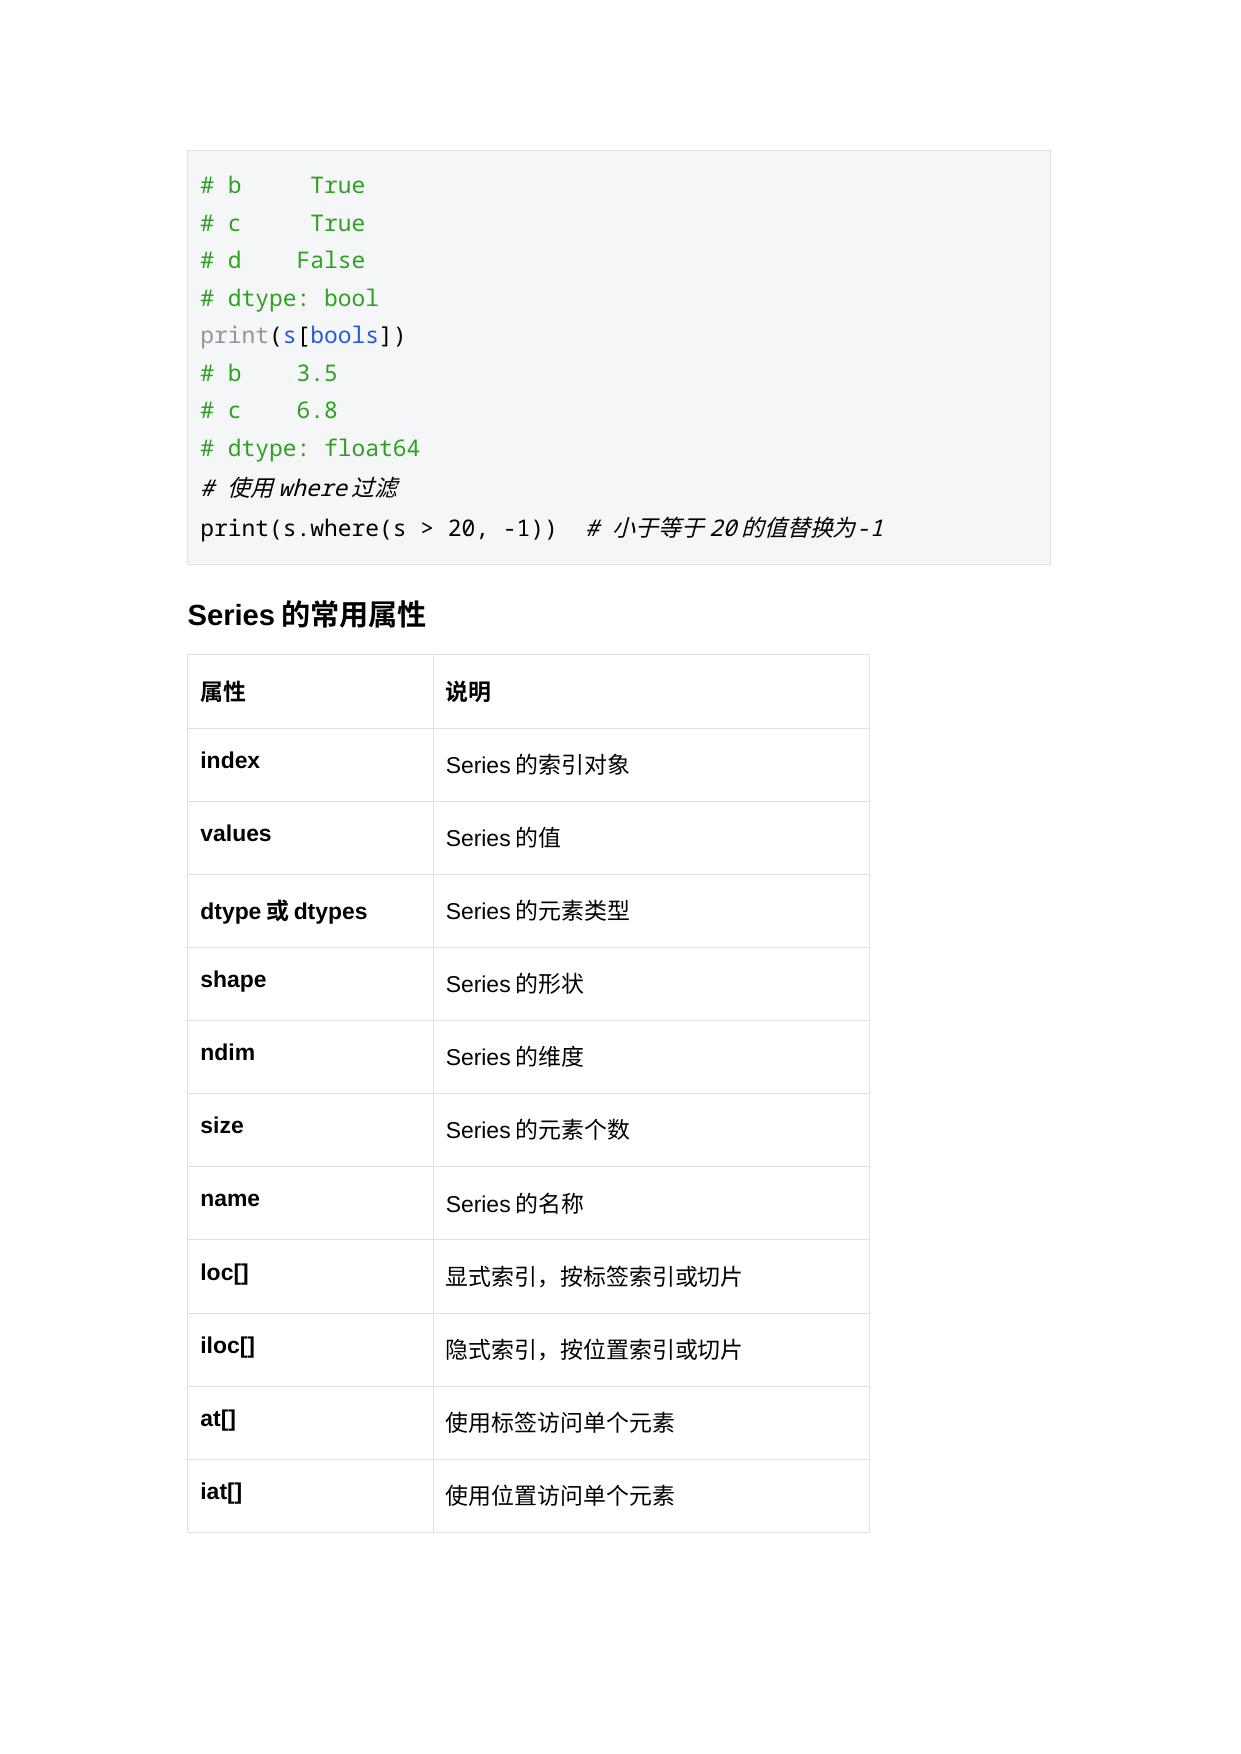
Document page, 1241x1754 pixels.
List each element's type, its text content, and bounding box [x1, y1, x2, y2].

table_cell iloc[] [188, 1314, 433, 1386]
table_cell at[] [188, 1387, 433, 1459]
table_cell Series的元素类型 [434, 875, 869, 947]
table_cell Series的形状 [434, 948, 869, 1020]
table_cell 显式索引，按标签索引或切片 [434, 1240, 869, 1312]
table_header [188, 151, 1050, 563]
table_cell Series的值 [434, 802, 869, 874]
table_cell shape [188, 948, 433, 1020]
table_cell ndim [188, 1021, 433, 1093]
table_cell Series的维度 [434, 1021, 869, 1093]
table_cell Series的元素个数 [434, 1094, 869, 1166]
table_cell iat[] [188, 1460, 433, 1532]
table_cell name [188, 1167, 433, 1239]
table_cell size [188, 1094, 433, 1166]
table_cell 隐式索引，按位置索引或切片 [434, 1314, 869, 1386]
table_cell 使用标签访问单个元素 [434, 1387, 869, 1459]
table_cell dtype或dtypes [188, 875, 433, 947]
table_cell 使用位置访问单个元素 [434, 1460, 869, 1532]
table_header 说明 [434, 655, 869, 727]
table_cell loc[] [188, 1240, 433, 1312]
table_cell Series的索引对象 [434, 729, 869, 801]
text Series的常用属性 [187, 591, 1053, 633]
table_header 属性 [188, 655, 433, 727]
table_cell values [188, 802, 433, 874]
table_cell index [188, 729, 433, 801]
table_cell Series的名称 [434, 1167, 869, 1239]
